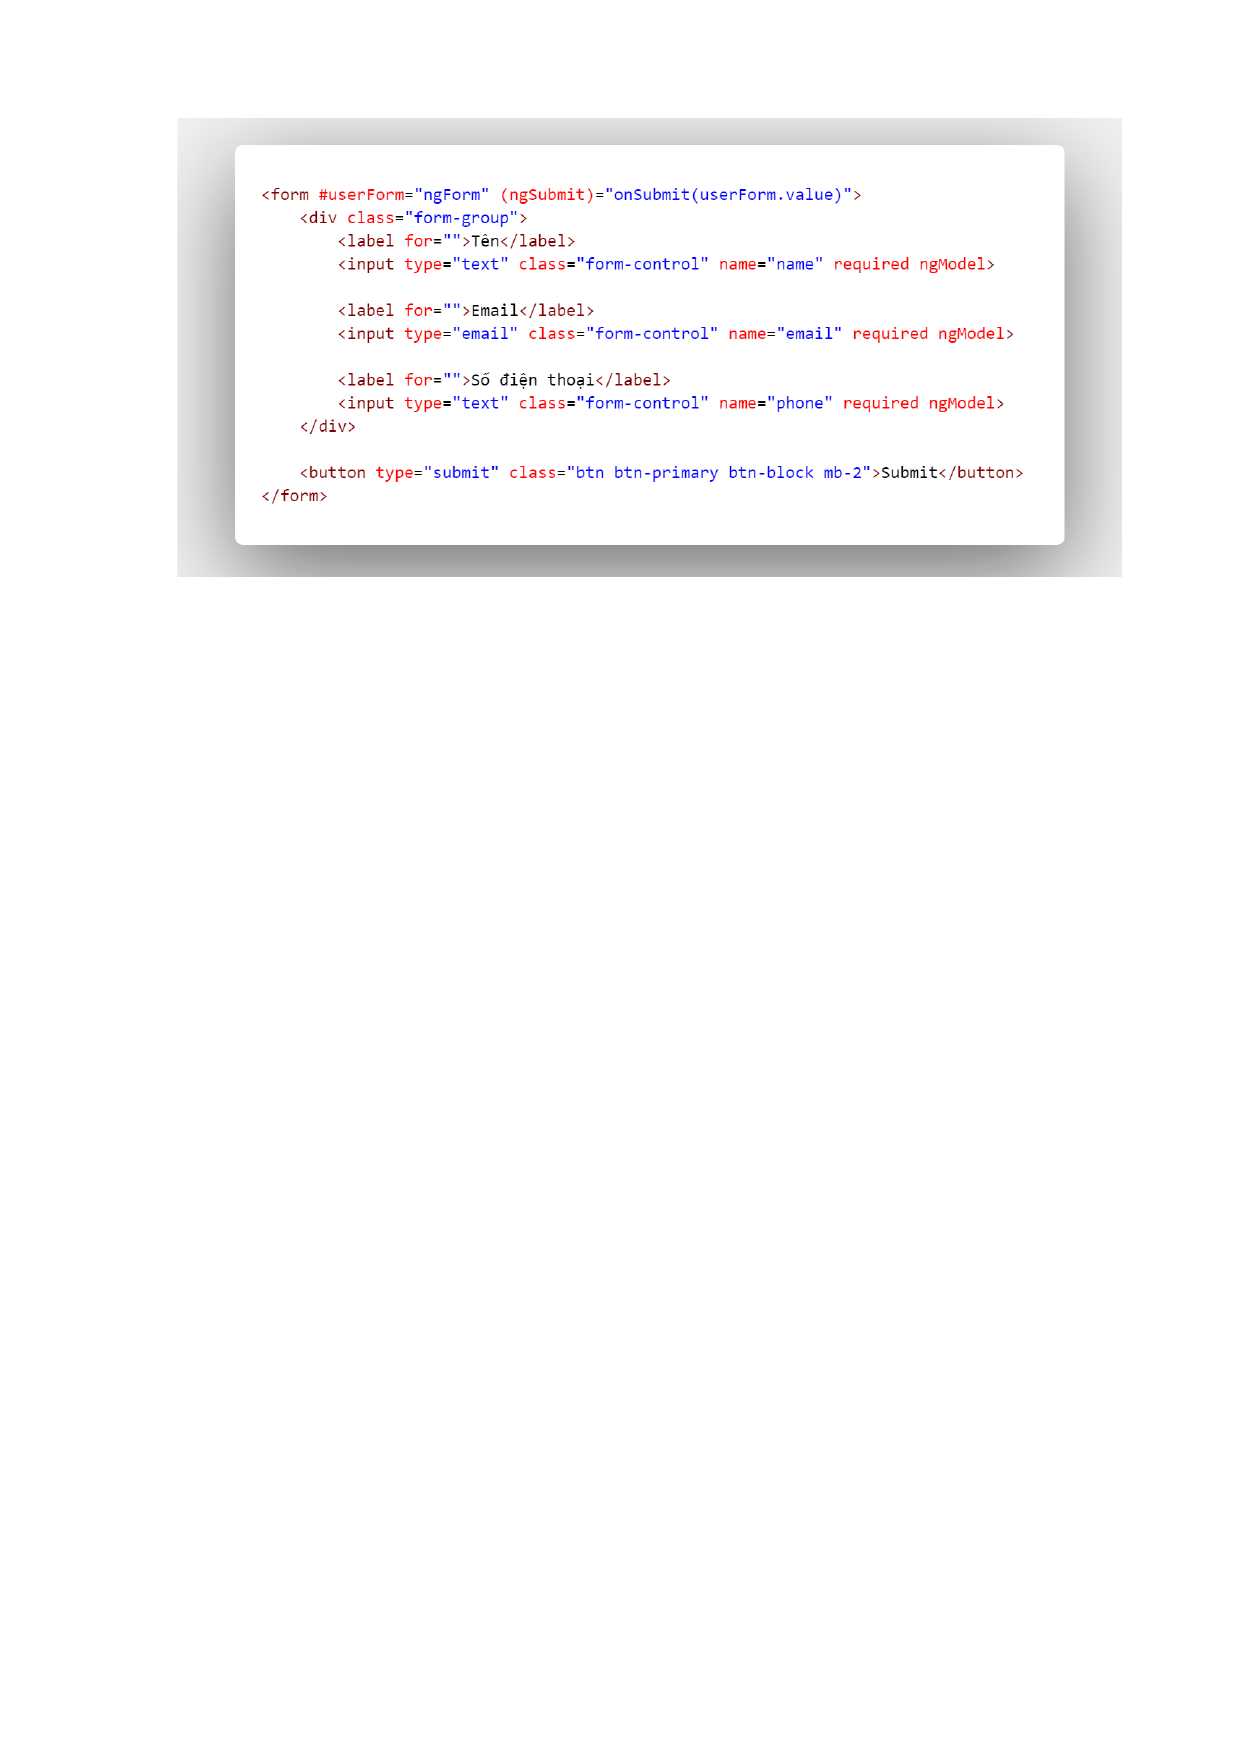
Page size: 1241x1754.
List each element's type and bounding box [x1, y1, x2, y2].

picture [177, 118, 1122, 577]
